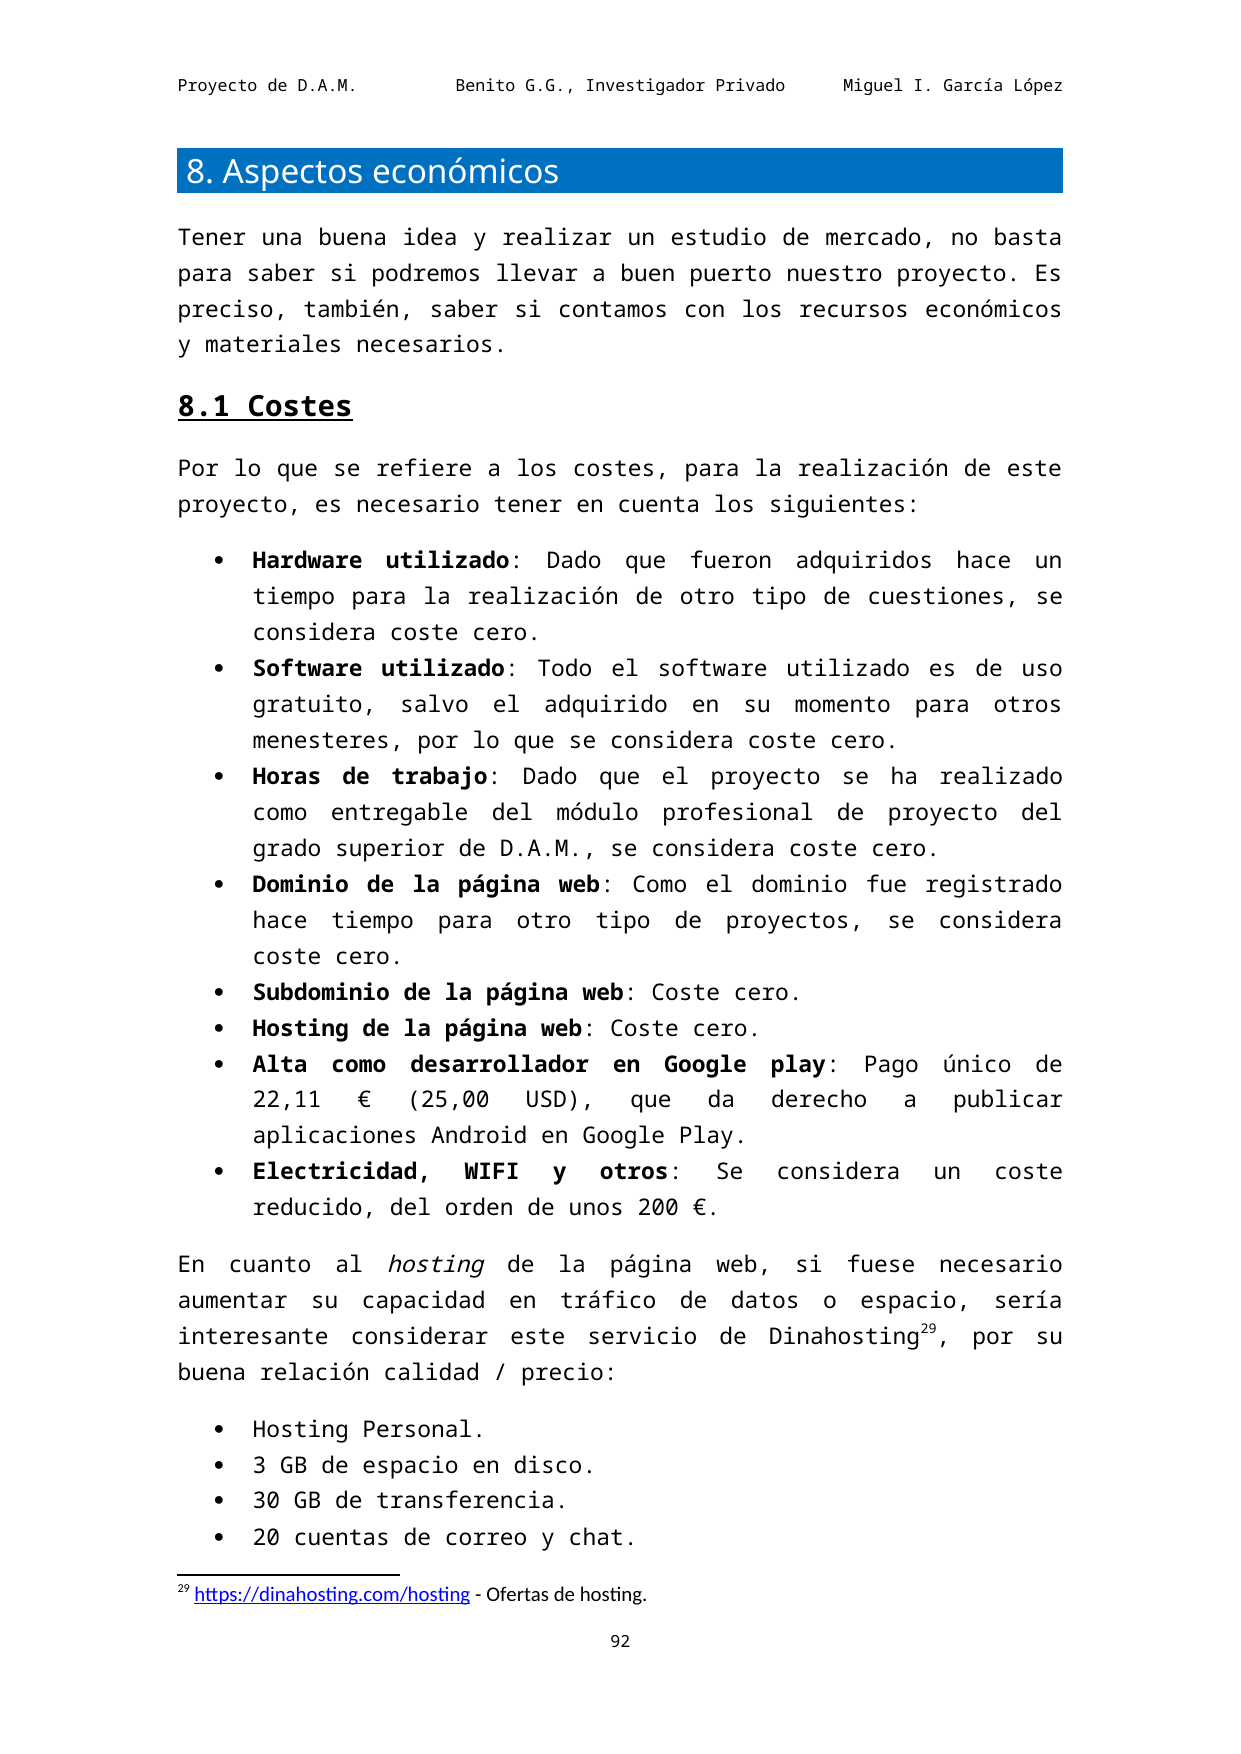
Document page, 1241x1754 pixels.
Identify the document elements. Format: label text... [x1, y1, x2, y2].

list Electricidad, WIFI y otros: Se considera un coste reducido, del orden de unos 200 €. [215, 1155, 1063, 1222]
list Hosting de la página web: Coste cero. [215, 1012, 1063, 1043]
list Subdominio de la página web: Coste cero. [215, 976, 1063, 1007]
list 30 GB de transferencia. [215, 1484, 1063, 1516]
list Horas de trabajo: Dado que el proyecto se ha realizado como entregable del módulo profesional de proyecto del grado superior de D.A.M., se considera coste cero. [215, 760, 1063, 863]
list Alta como desarrollador en Google play: Pago único de 22,11 € (25,00 USD), que da derecho a publicar aplicaciones Android en Google Play. [215, 1047, 1063, 1151]
list 20 cuentas de correo y chat. [215, 1520, 1063, 1552]
list Hardware utilizado: Dado que fueron adquiridos hace un tiempo para la realización de otro tipo de cuestiones, se considera coste cero. [215, 544, 1063, 647]
text Tener una buena idea y realizar un estudio de mercado, no basta para saber si podremos llevar a buen puerto nuestro proyecto. Es preciso, también, saber si contamos con los recursos económicos y materiales necesarios. [177, 221, 1063, 360]
text En cuanto al hosting de la página web, si fuese necesario aumentar su capacidad en tráfico de datos o espacio, sería interesante considerar este servicio de Dinahosting, por su buena relación calidad / precio: [177, 1248, 1063, 1387]
text 8.1 Costes [177, 385, 1063, 425]
list Hosting Personal. [215, 1413, 1063, 1444]
list Software utilizado: Todo el software utilizado es de uso gratuito, salvo el adquirido en su momento para otros menesteres, por lo que se considera coste cero. [215, 652, 1063, 755]
text 8. Aspectos económicos [177, 148, 1063, 193]
list Dominio de la página web: Como el dominio fue registrado hace tiempo para otro tipo de proyectos, se considera coste cero. [215, 868, 1063, 971]
text Por lo que se refiere a los costes, para la realización de este proyecto, es necesario tener en cuenta los siguientes: [177, 452, 1063, 519]
list 3 GB de espacio en disco. [215, 1448, 1063, 1480]
